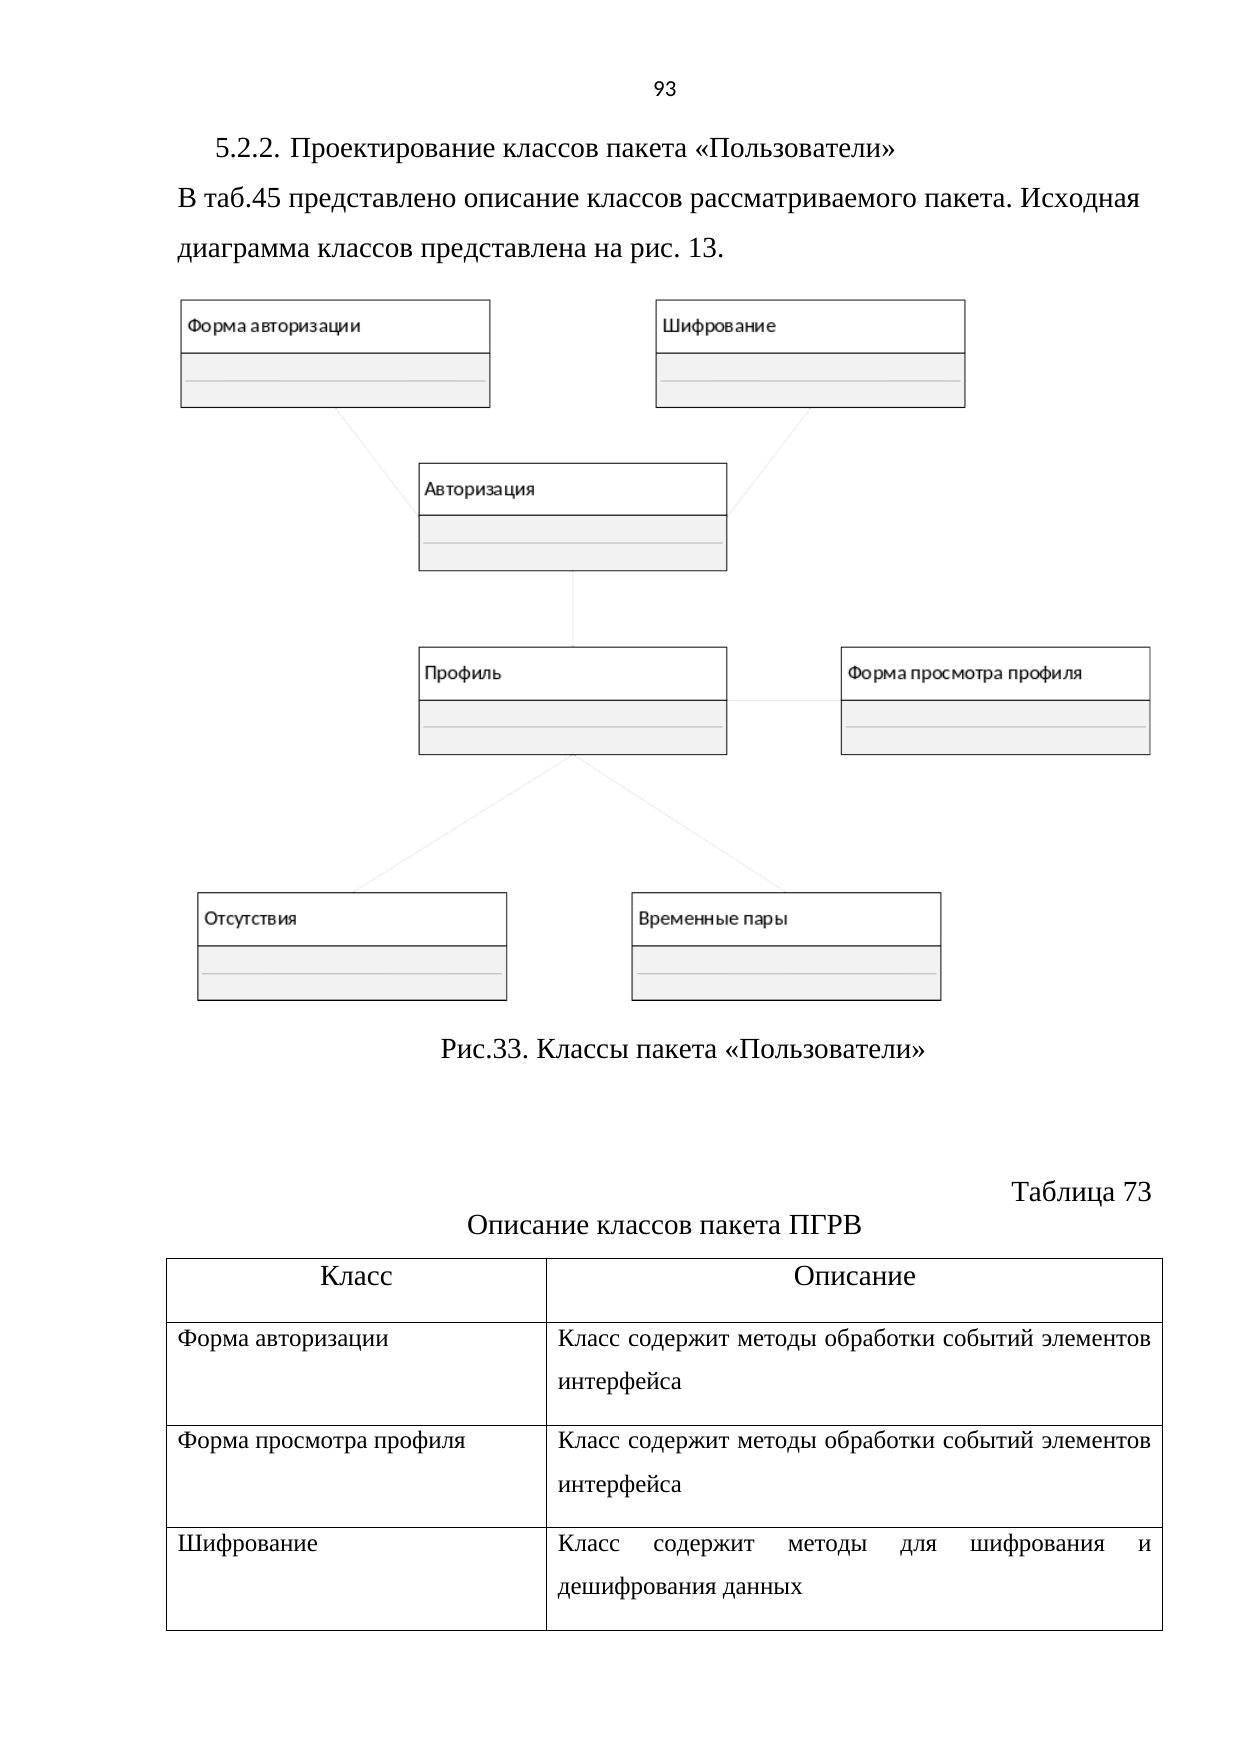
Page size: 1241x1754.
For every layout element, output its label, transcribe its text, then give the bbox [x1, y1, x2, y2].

text Описание классов пакета ПГРВ [177, 1207, 1152, 1241]
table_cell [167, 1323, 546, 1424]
text В таб.45 представлено описание классов рассматриваемого пакета. Исходная диаграмма классов представлена на рис. 13. [177, 180, 1152, 264]
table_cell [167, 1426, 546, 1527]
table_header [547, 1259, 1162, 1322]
text Рис.33. Классы пакета «Пользователи» [177, 1031, 1152, 1065]
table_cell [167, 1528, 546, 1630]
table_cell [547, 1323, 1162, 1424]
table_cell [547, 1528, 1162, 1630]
list Проектирование классов пакета «Пользователи» [215, 130, 1152, 163]
text Таблица 73 [177, 1174, 1152, 1207]
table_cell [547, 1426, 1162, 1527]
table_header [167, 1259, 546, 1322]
